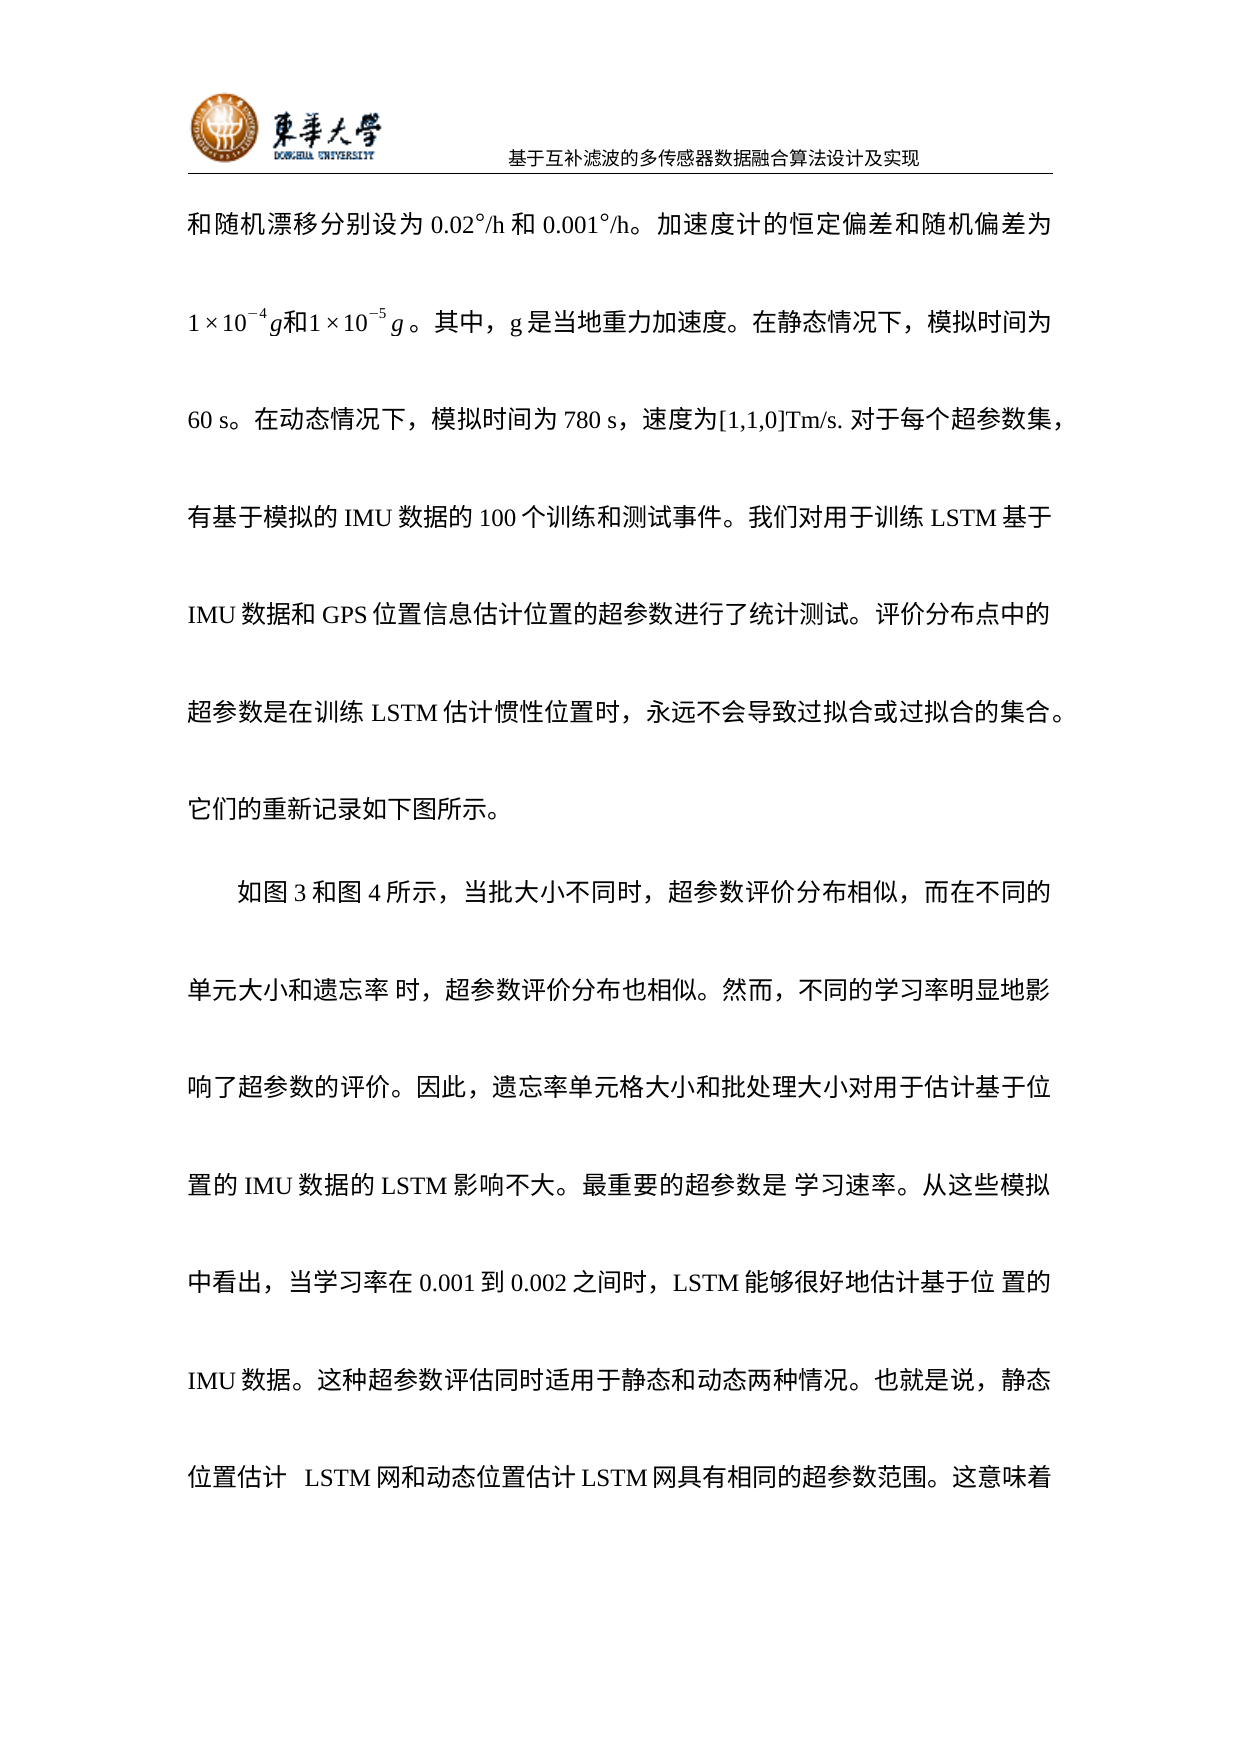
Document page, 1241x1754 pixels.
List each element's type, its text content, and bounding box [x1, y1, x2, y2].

picture [187, 88, 386, 166]
